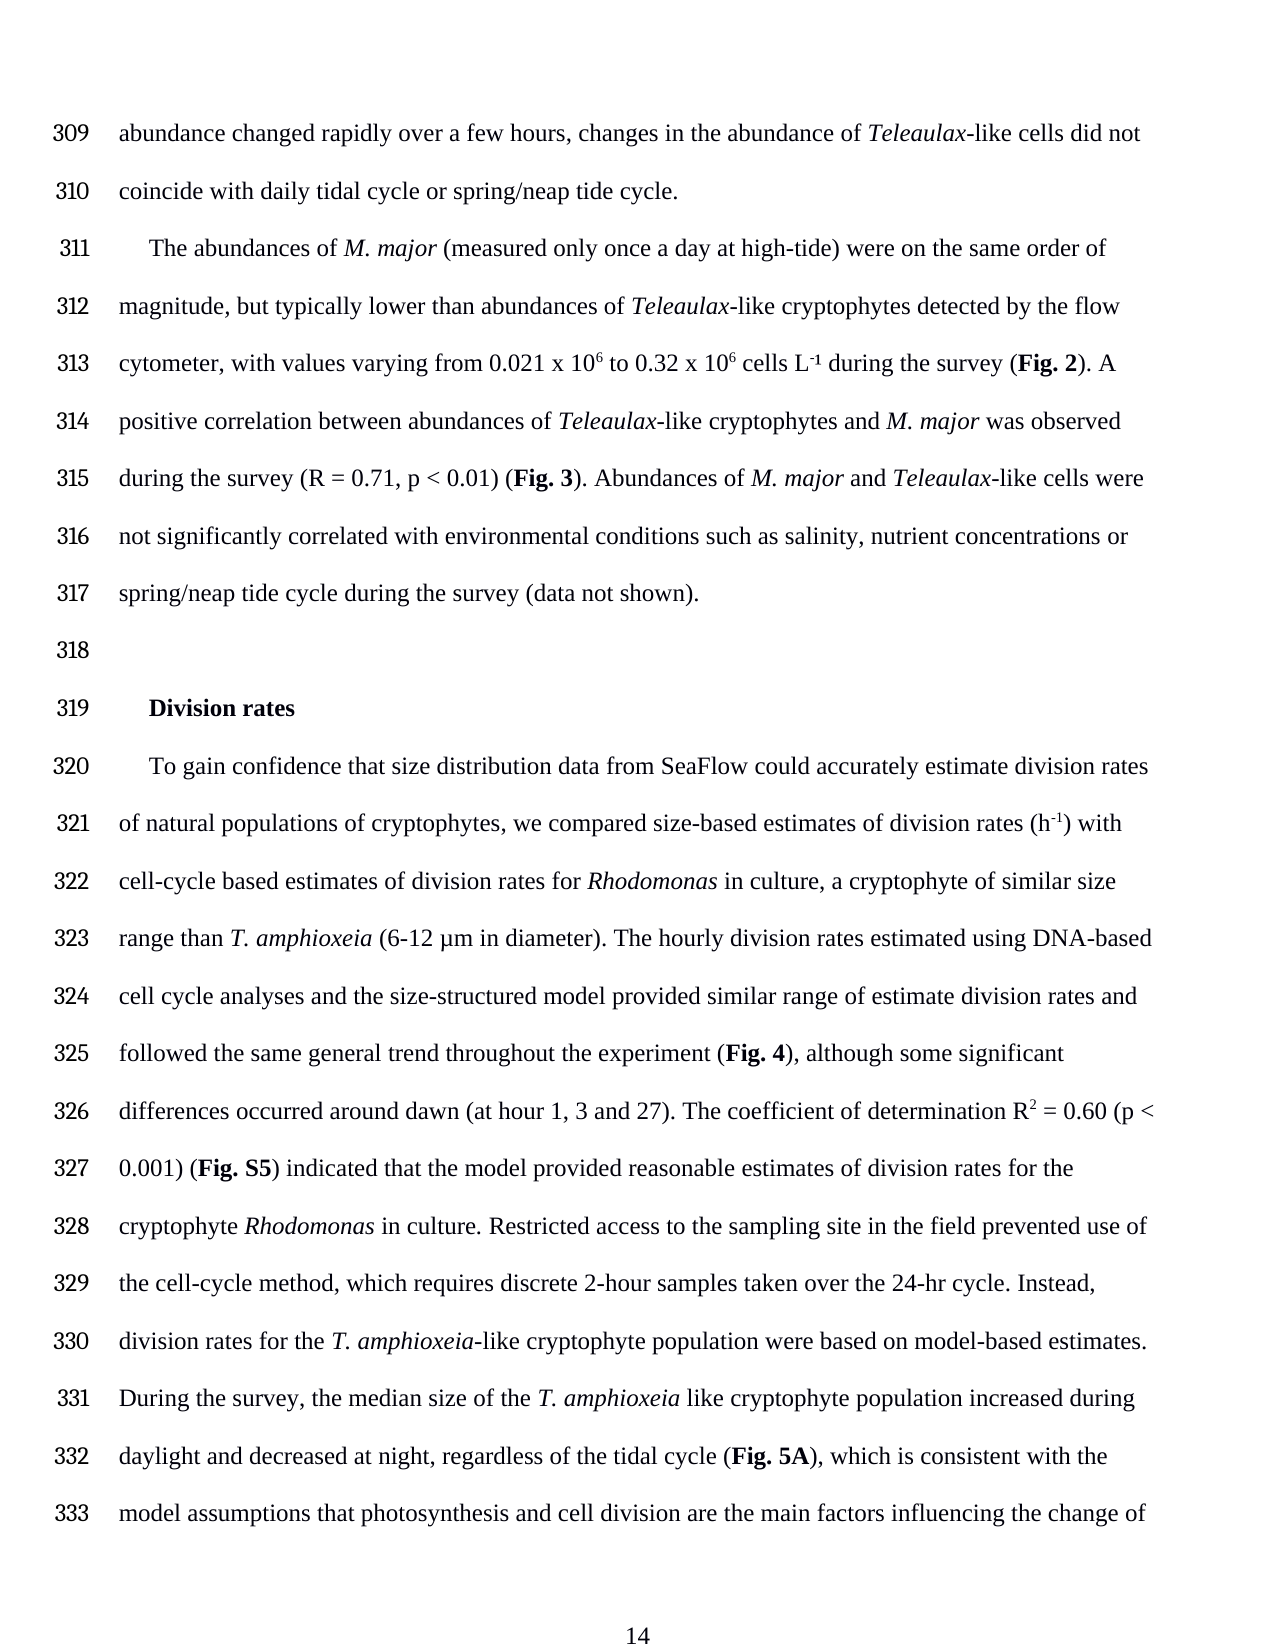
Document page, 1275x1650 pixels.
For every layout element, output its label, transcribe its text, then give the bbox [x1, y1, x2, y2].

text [118, 751, 1156, 1527]
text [118, 118, 1156, 205]
text The abundances of M. major (measured only once a day at high-tide) were on the same order of magnitude, but typically lower than abundances of Teleaulax-like cryptophytes detected by the flow cytometer, with values varying from 0.021 x 106 to 0.32 x 106 cells L-¹ during the survey (Fig. 2). A positive correlation between abundances of Teleaulax-like cryptophytes and M. major was observed during the survey (R = 0.71, p < 0.01) (Fig. 3). Abundances of M. major and Teleaulax-like cells were not significantly correlated with environmental conditions such as salinity, nutrient concentrations or spring/neap tide cycle during the survey (data not shown). [118, 233, 1156, 607]
text Division rates [118, 693, 1156, 722]
